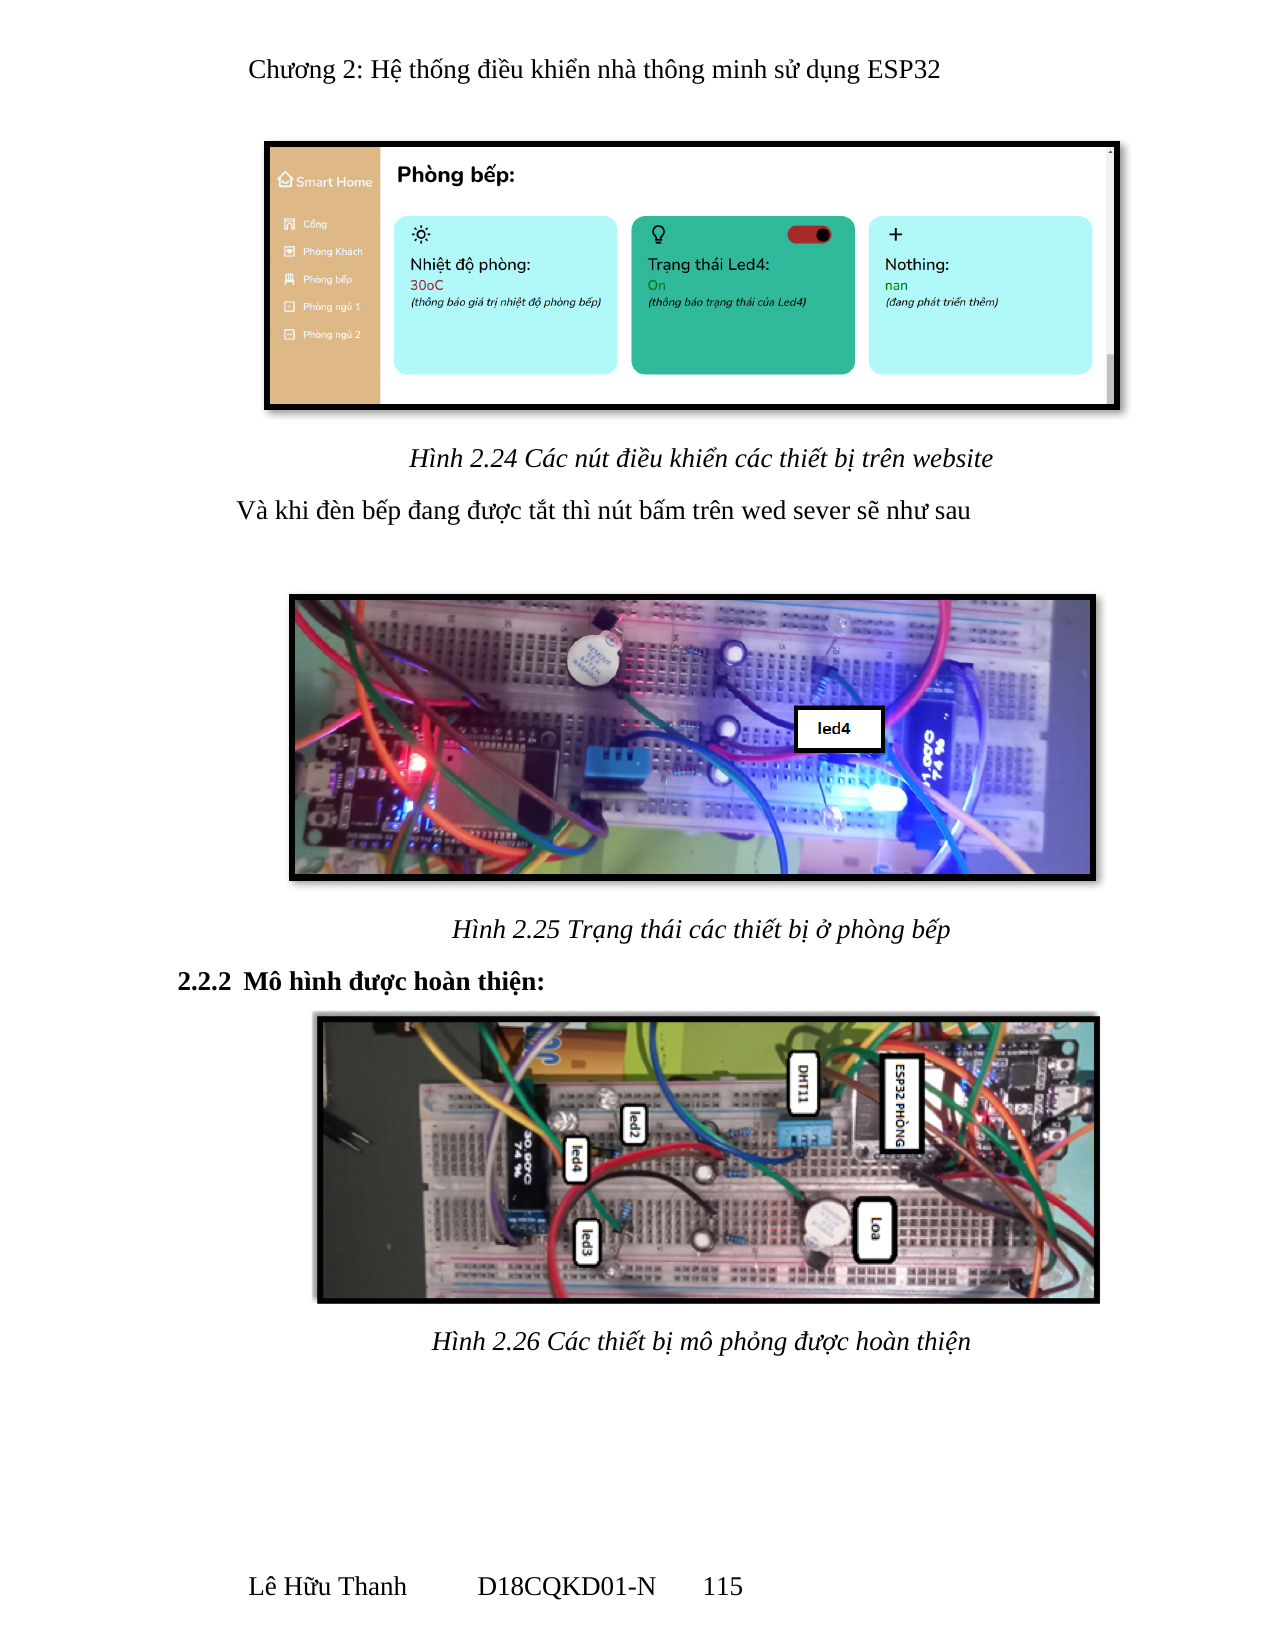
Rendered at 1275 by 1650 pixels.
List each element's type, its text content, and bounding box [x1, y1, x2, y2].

picture [312, 1011, 1102, 1304]
picture [270, 147, 1114, 404]
text Hình 2.26 Các thiết bị mô phỏng được hoàn thiện [177, 1325, 1157, 1356]
text Hình 2.25 Trạng thái các thiết bị ở phòng bếp [177, 913, 1157, 945]
text Hình 2.24 Các nút điều khiển các thiết bị trên website [177, 442, 1157, 473]
list Và khi đèn bếp đang được tắt thì nút bấm trên wed sever sẽ như sau [177, 494, 1157, 525]
picture [295, 600, 1090, 874]
subtitle Mô hình được hoàn thiện: [177, 966, 1157, 997]
